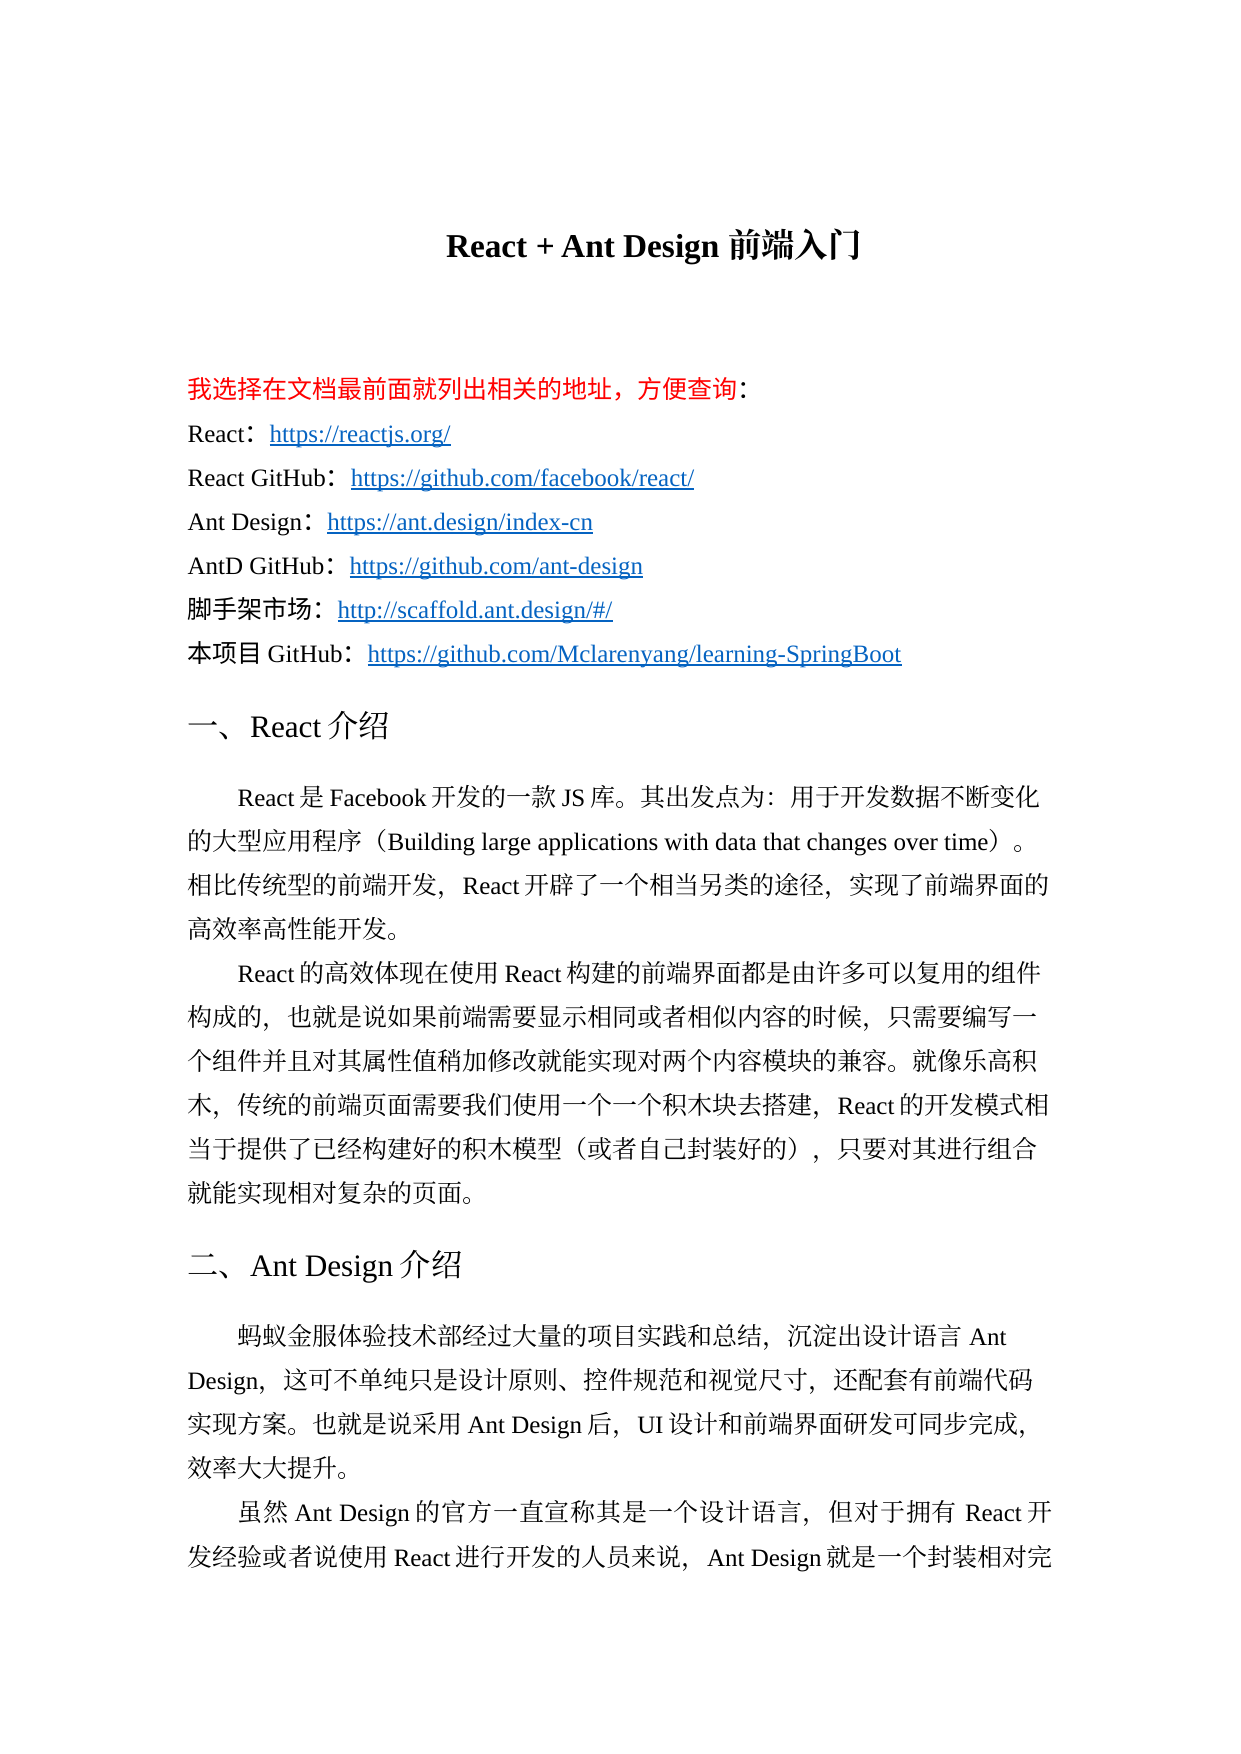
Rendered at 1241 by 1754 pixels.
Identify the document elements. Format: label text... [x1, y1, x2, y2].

text 脚手架市场：http://scaffold.ant.design/#/ [187, 586, 1053, 630]
text 蚂蚁金服体验技术部经过大量的项目实践和总结，沉淀出设计语言 Ant Design，这可不单纯只是设计原则、控件规范和视觉尺寸，还配套有前端代码实现方案。也就是说采用Ant Design后，UI设计和前端界面研发可同步完成，效率大大提升。 [187, 1313, 1053, 1489]
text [187, 1489, 1053, 1577]
text React：https://reactjs.org/ [187, 410, 1053, 454]
subtitle 一、React介绍 [187, 701, 1053, 746]
text 我选择在文档最前面就列出相关的地址，方便查询： [187, 366, 1053, 410]
text Ant Design：https://ant.design/index-cn [187, 498, 1053, 542]
text AntD GitHub：https://github.com/ant-design [187, 542, 1053, 586]
text 本项目GitHub：https://github.com/Mclarenyang/learning-SpringBoot [187, 630, 1053, 674]
text React的高效体现在使用React构建的前端界面都是由许多可以复用的组件构成的，也就是说如果前端需要显示相同或者相似内容的时候，只需要编写一个组件并且对其属性值稍加修改就能实现对两个内容模块的兼容。就像乐高积木，传统的前端页面需要我们使用一个一个积木块去搭建，React的开发模式相当于提供了已经构建好的积木模型（或者自己封装好的），只要对其进行组合就能实现相对复杂的页面。 [187, 949, 1053, 1214]
subtitle 二、Ant Design介绍 [187, 1241, 1053, 1286]
text React是Facebook开发的一款JS库。其出发点为：用于开发数据不断变化的大型应用程序（Building large applications with data that changes over time）。相比传统型的前端开发，React开辟了一个相当另类的途径，实现了前端界面的高效率高性能开发。 [187, 773, 1053, 949]
text React GitHub：https://github.com/facebook/react/ [187, 454, 1053, 498]
title React + Ant Design 前端入门 [187, 199, 1053, 287]
